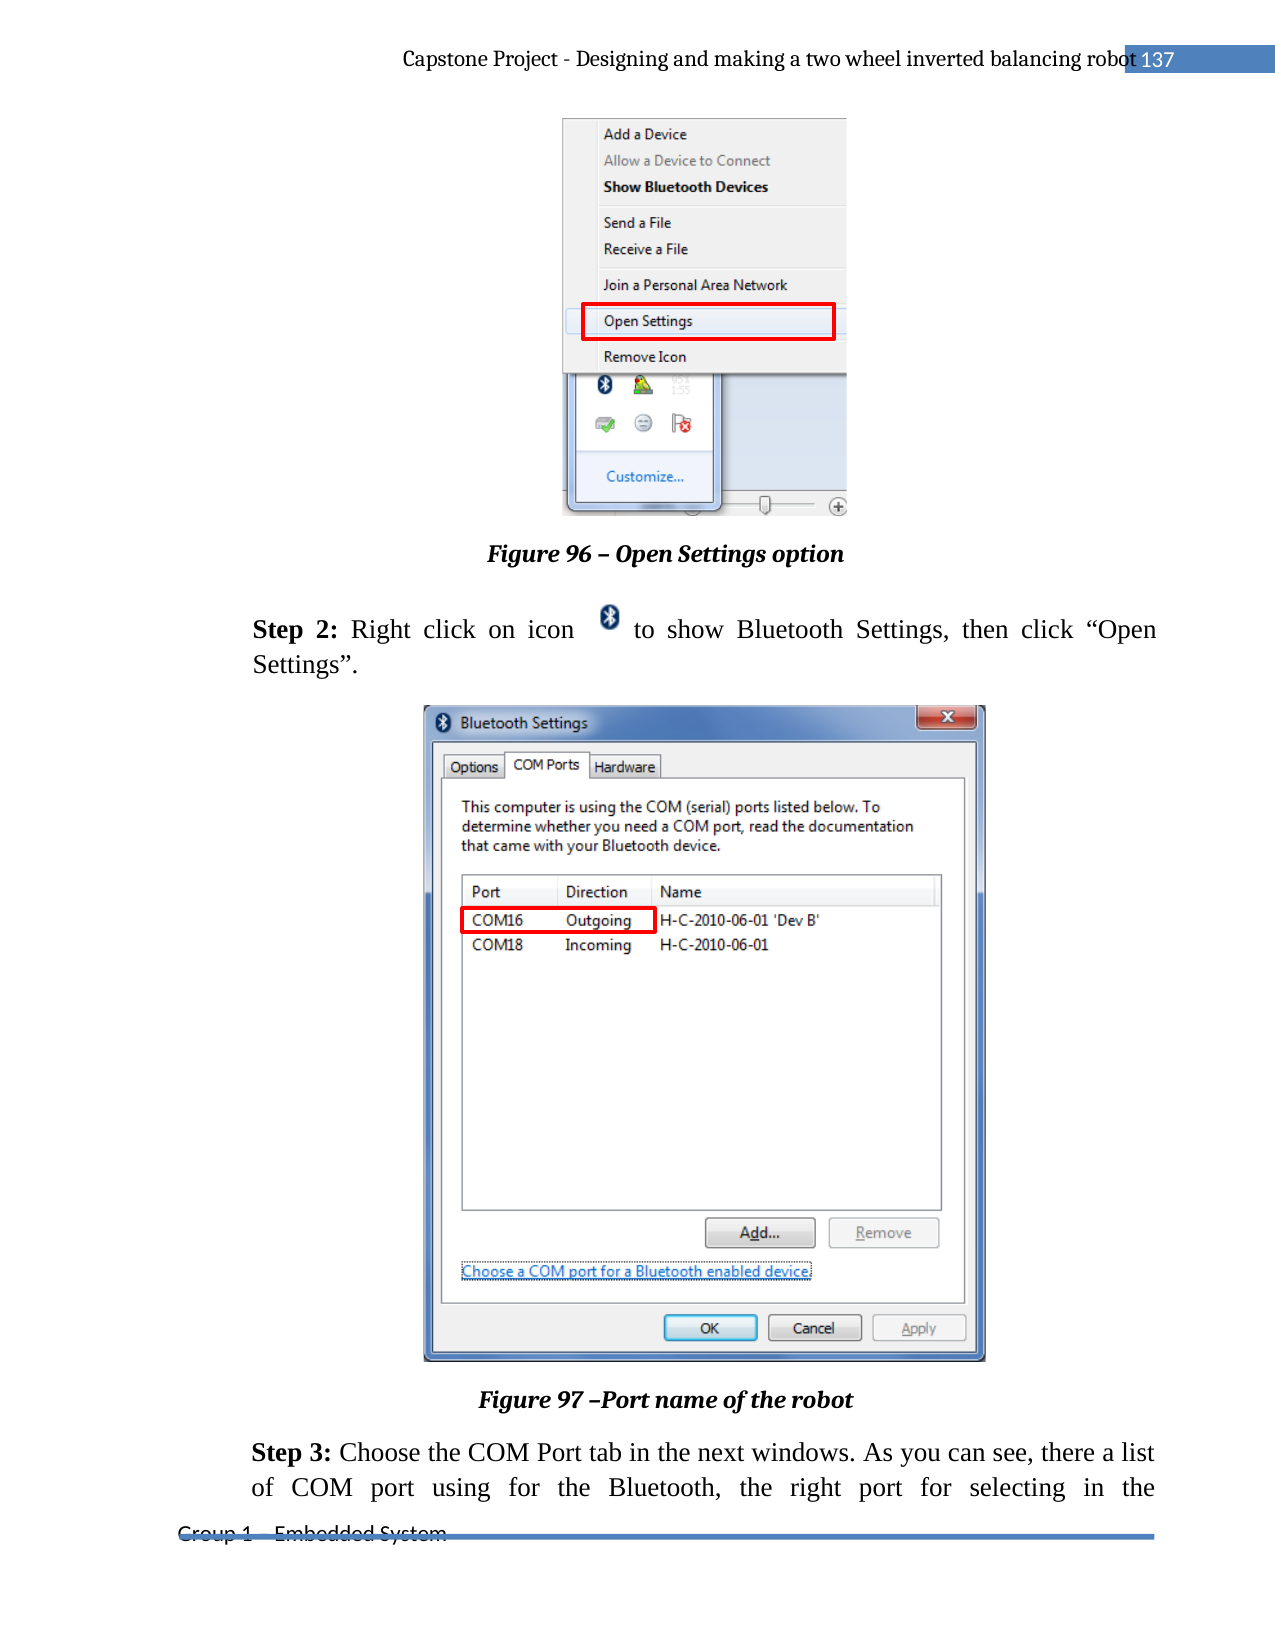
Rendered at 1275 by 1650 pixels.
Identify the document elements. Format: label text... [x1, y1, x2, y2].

picture [423, 705, 986, 1362]
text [251, 1436, 1157, 1503]
picture [562, 118, 847, 516]
text Step 2: Right click on icon to show Bluetooth Settings, then click “Open Settings”. [252, 589, 1157, 679]
text Figure 96 – Open Settings option [177, 540, 1157, 569]
picture [586, 589, 634, 638]
text Figure 97 –Port name of the robot [177, 1386, 1157, 1415]
